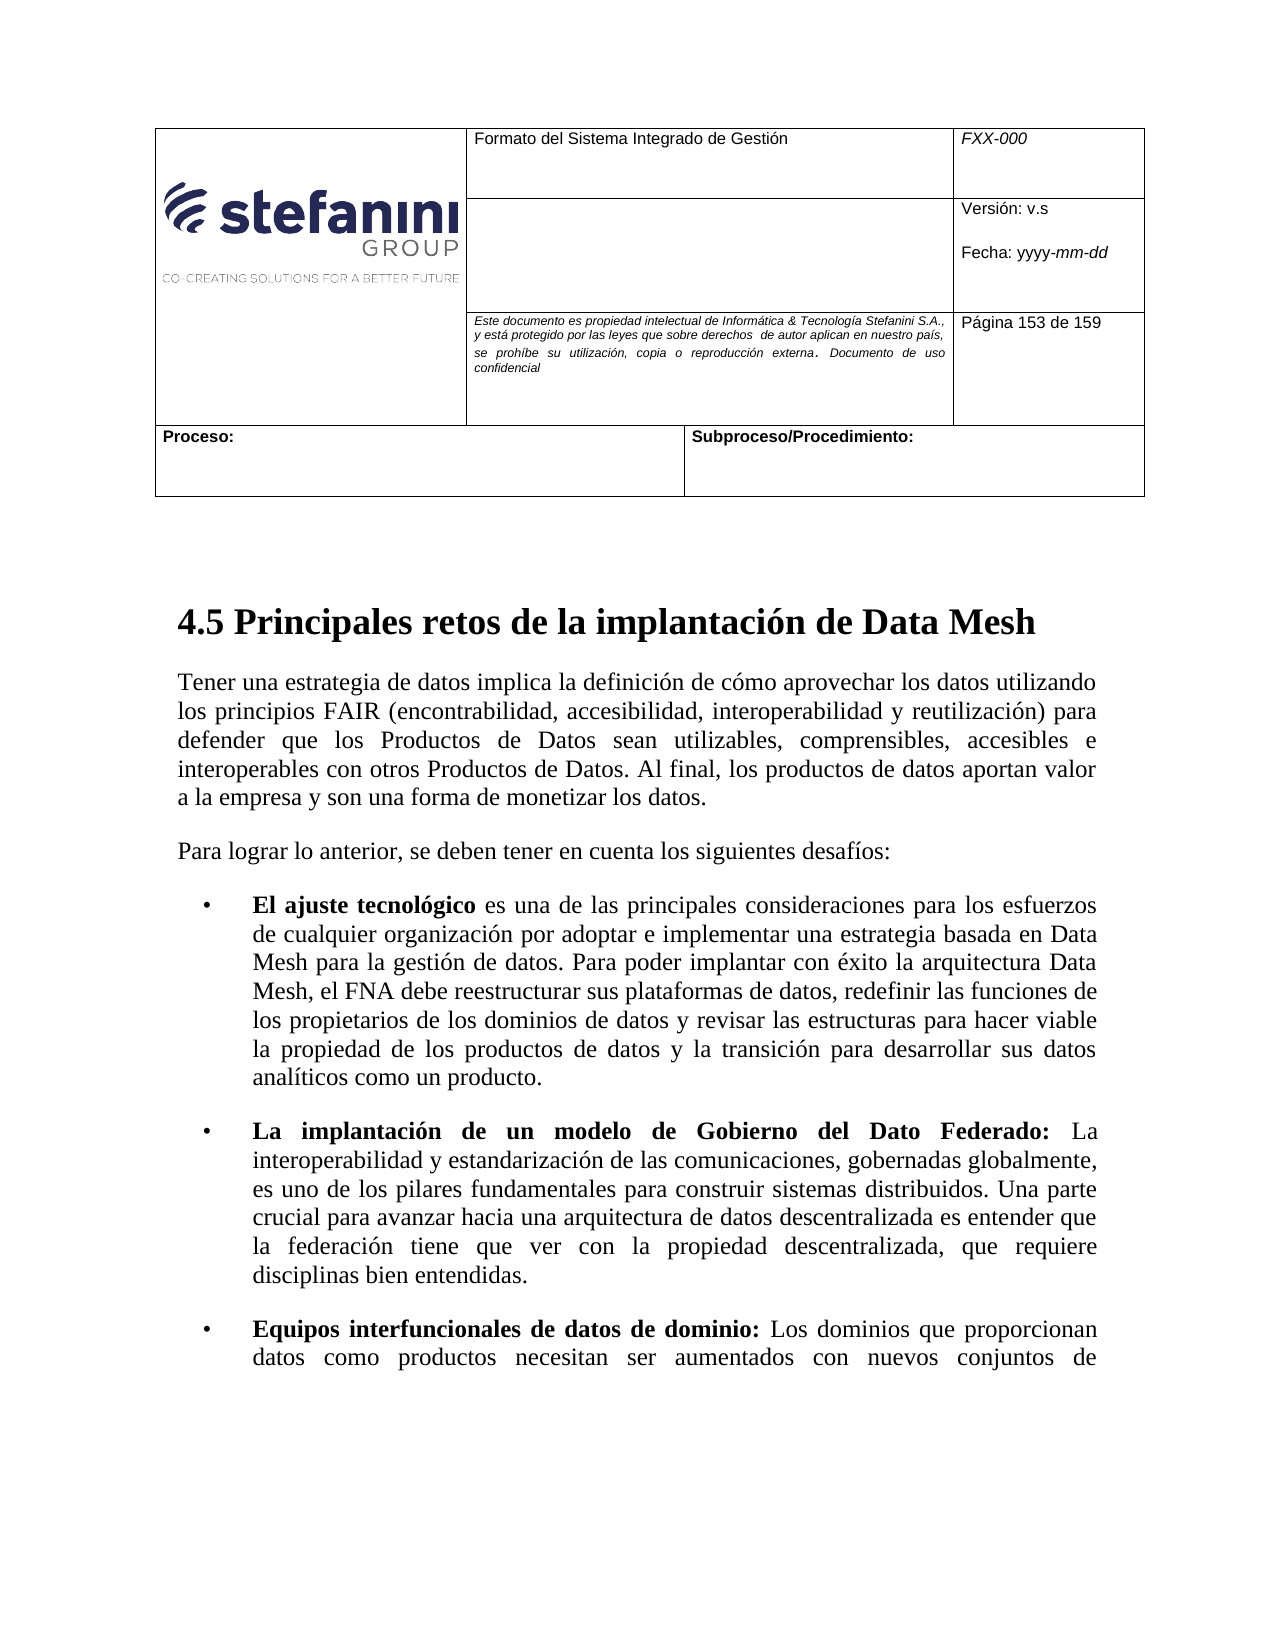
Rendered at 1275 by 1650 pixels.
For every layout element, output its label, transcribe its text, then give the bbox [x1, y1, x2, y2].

text Para lograr lo anterior, se deben tener en cuenta los siguientes desafíos: [177, 836, 1098, 865]
list La implantación de un modelo de Gobierno del Dato Federado: La interoperabilidad y estandarización de las comunicaciones, gobernadas globalmente, es uno de los pilares fundamentales para construir sistemas distribuidos. Una parte crucial para avanzar hacia una arquitectura de datos descentralizada es entender que la federación tiene que ver con la propiedad descentralizada, que requiere disciplinas bien entendidas. [202, 1116, 1098, 1289]
list Equipos interfuncionales de datos de dominio: Los dominios que proporcionan datos como productos necesitan ser aumentados con nuevos conjuntos de habilidades: (a) el propietario del producto de datos y (b) los ingenieros de datos. Es importante que estos roles incorporen data skills en todos los dominios para construir y operar los pipelines de datos internos de los dominios. [202, 1314, 1098, 1371]
subtitle 4.5 Principales retos de la implantación de Data Mesh [177, 599, 1098, 642]
list El ajuste tecnológico es una de las principales consideraciones para los esfuerzos de cualquier organización por adoptar e implementar una estrategia basada en Data Mesh para la gestión de datos. Para poder implantar con éxito la arquitectura Data Mesh, el FNA debe reestructurar sus plataformas de datos, redefinir las funciones de los propietarios de los dominios de datos y revisar las estructuras para hacer viable la propiedad de los productos de datos y la transición para desarrollar sus datos analíticos como un producto. [202, 890, 1098, 1091]
text Tener una estrategia de datos implica la definición de cómo aprovechar los datos utilizando los principios FAIR (encontrabilidad, accesibilidad, interoperabilidad y reutilización) para defender que los Productos de Datos sean utilizables, comprensibles, accesibles e interoperables con otros Productos de Datos. Al final, los productos de datos aportan valor a la empresa y son una forma de monetizar los datos. [177, 667, 1098, 811]
picture [162, 182, 460, 286]
